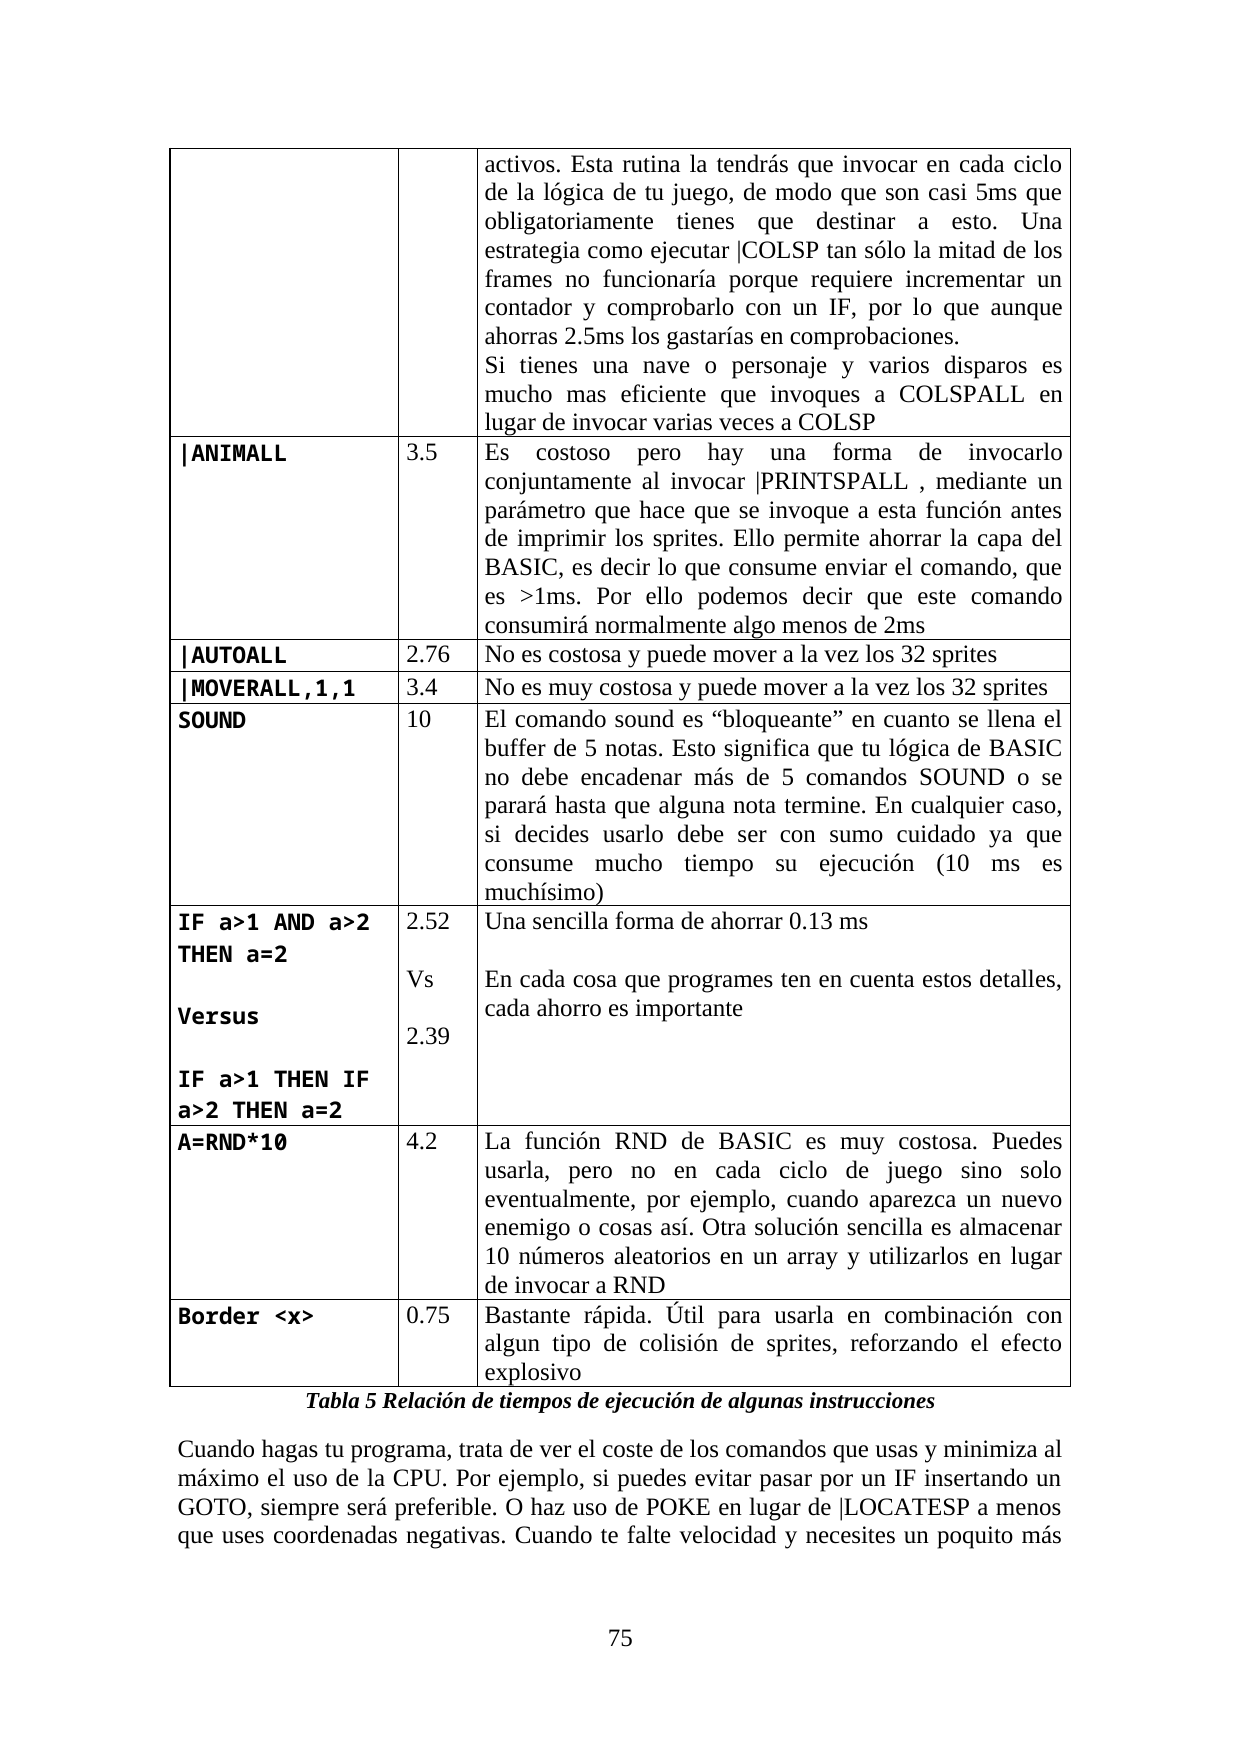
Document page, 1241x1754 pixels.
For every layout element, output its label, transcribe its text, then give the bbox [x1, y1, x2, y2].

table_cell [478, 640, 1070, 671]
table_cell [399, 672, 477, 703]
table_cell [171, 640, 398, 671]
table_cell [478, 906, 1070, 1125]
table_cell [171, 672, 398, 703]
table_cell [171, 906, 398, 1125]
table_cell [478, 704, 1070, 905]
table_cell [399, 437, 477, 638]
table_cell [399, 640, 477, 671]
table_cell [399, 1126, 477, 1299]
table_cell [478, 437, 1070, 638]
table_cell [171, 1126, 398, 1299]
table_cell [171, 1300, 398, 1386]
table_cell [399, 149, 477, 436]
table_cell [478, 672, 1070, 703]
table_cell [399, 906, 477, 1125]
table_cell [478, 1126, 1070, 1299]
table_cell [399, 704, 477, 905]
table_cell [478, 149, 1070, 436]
text Tabla 5 Relación de tiempos de ejecución de algunas instrucciones [177, 1387, 1063, 1413]
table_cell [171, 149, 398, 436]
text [177, 1434, 1063, 1549]
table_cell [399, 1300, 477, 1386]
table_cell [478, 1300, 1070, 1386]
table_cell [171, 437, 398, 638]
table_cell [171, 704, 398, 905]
